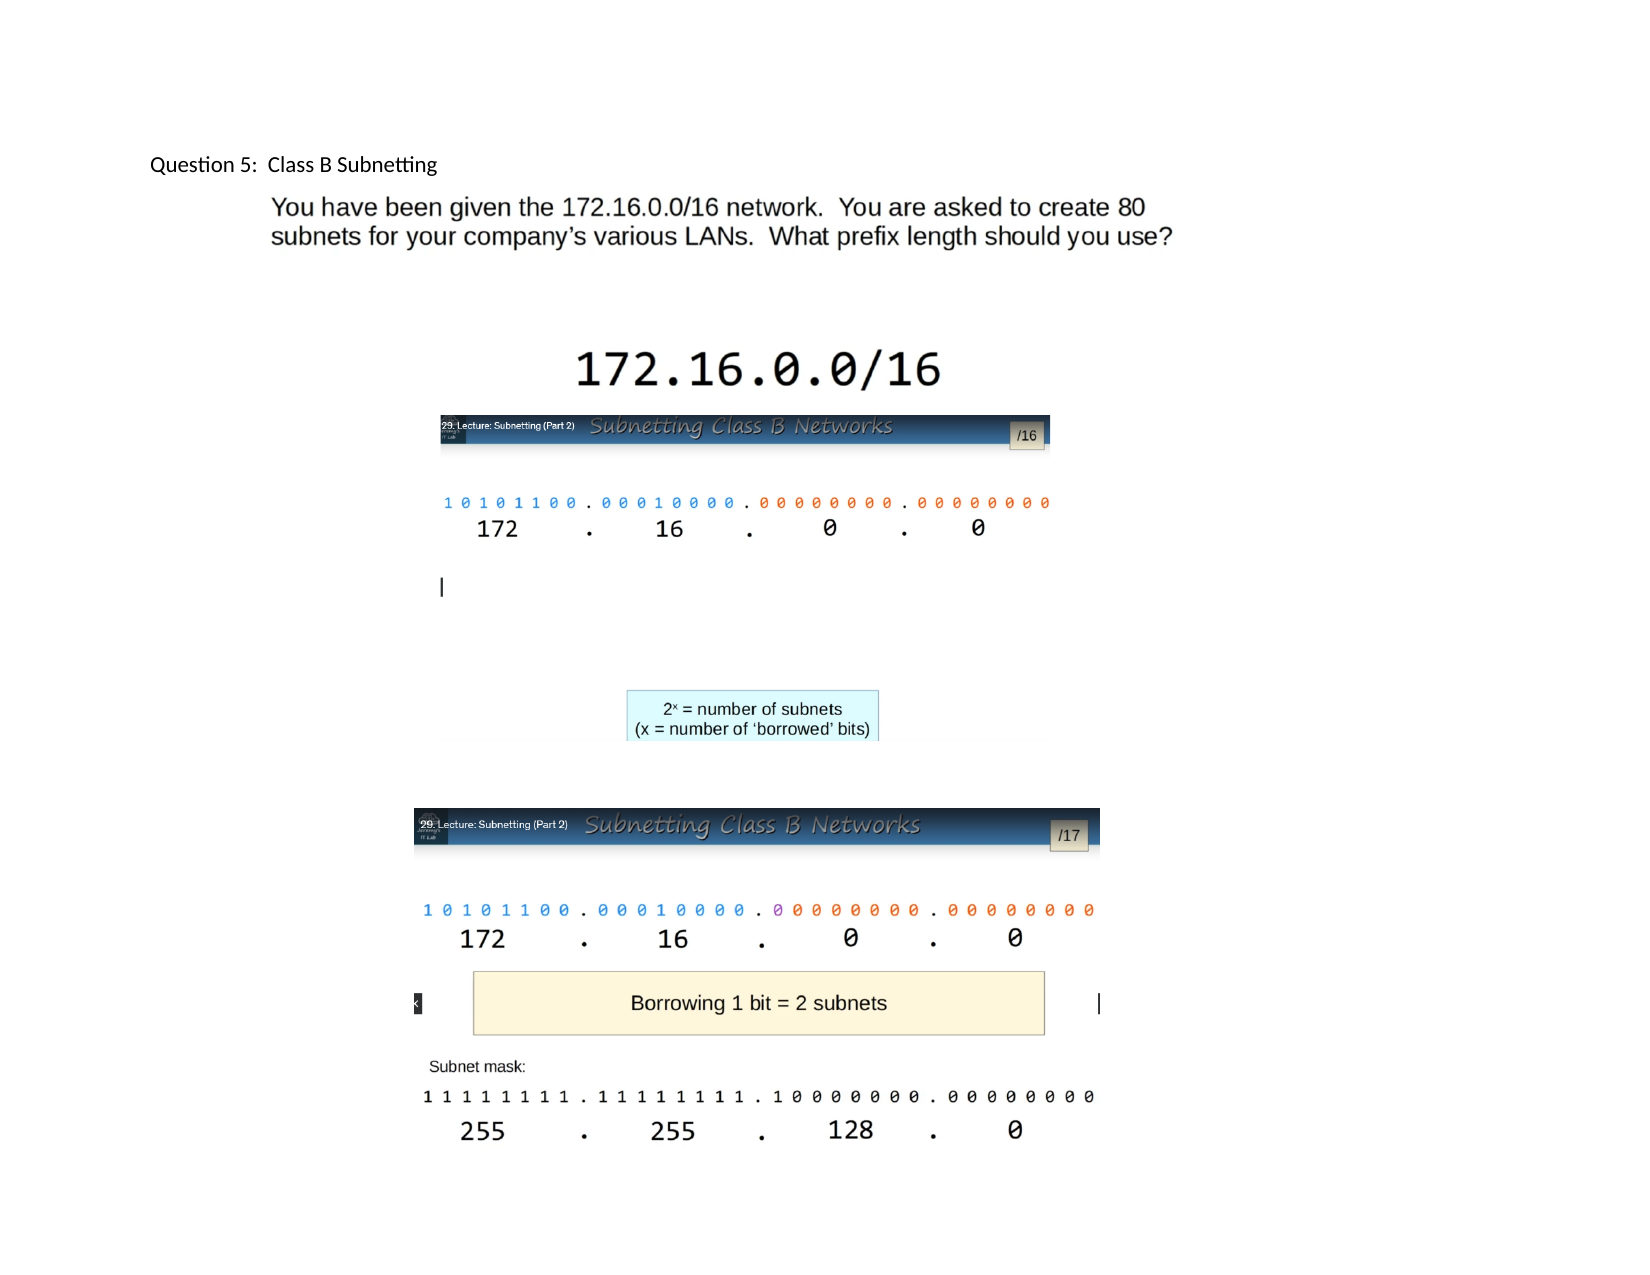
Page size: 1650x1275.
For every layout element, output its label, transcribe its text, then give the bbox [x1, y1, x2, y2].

text Question 5: Class B Subnetting [150, 150, 1500, 178]
picture [440, 415, 1050, 741]
picture [267, 193, 1199, 396]
picture [414, 808, 1100, 1171]
